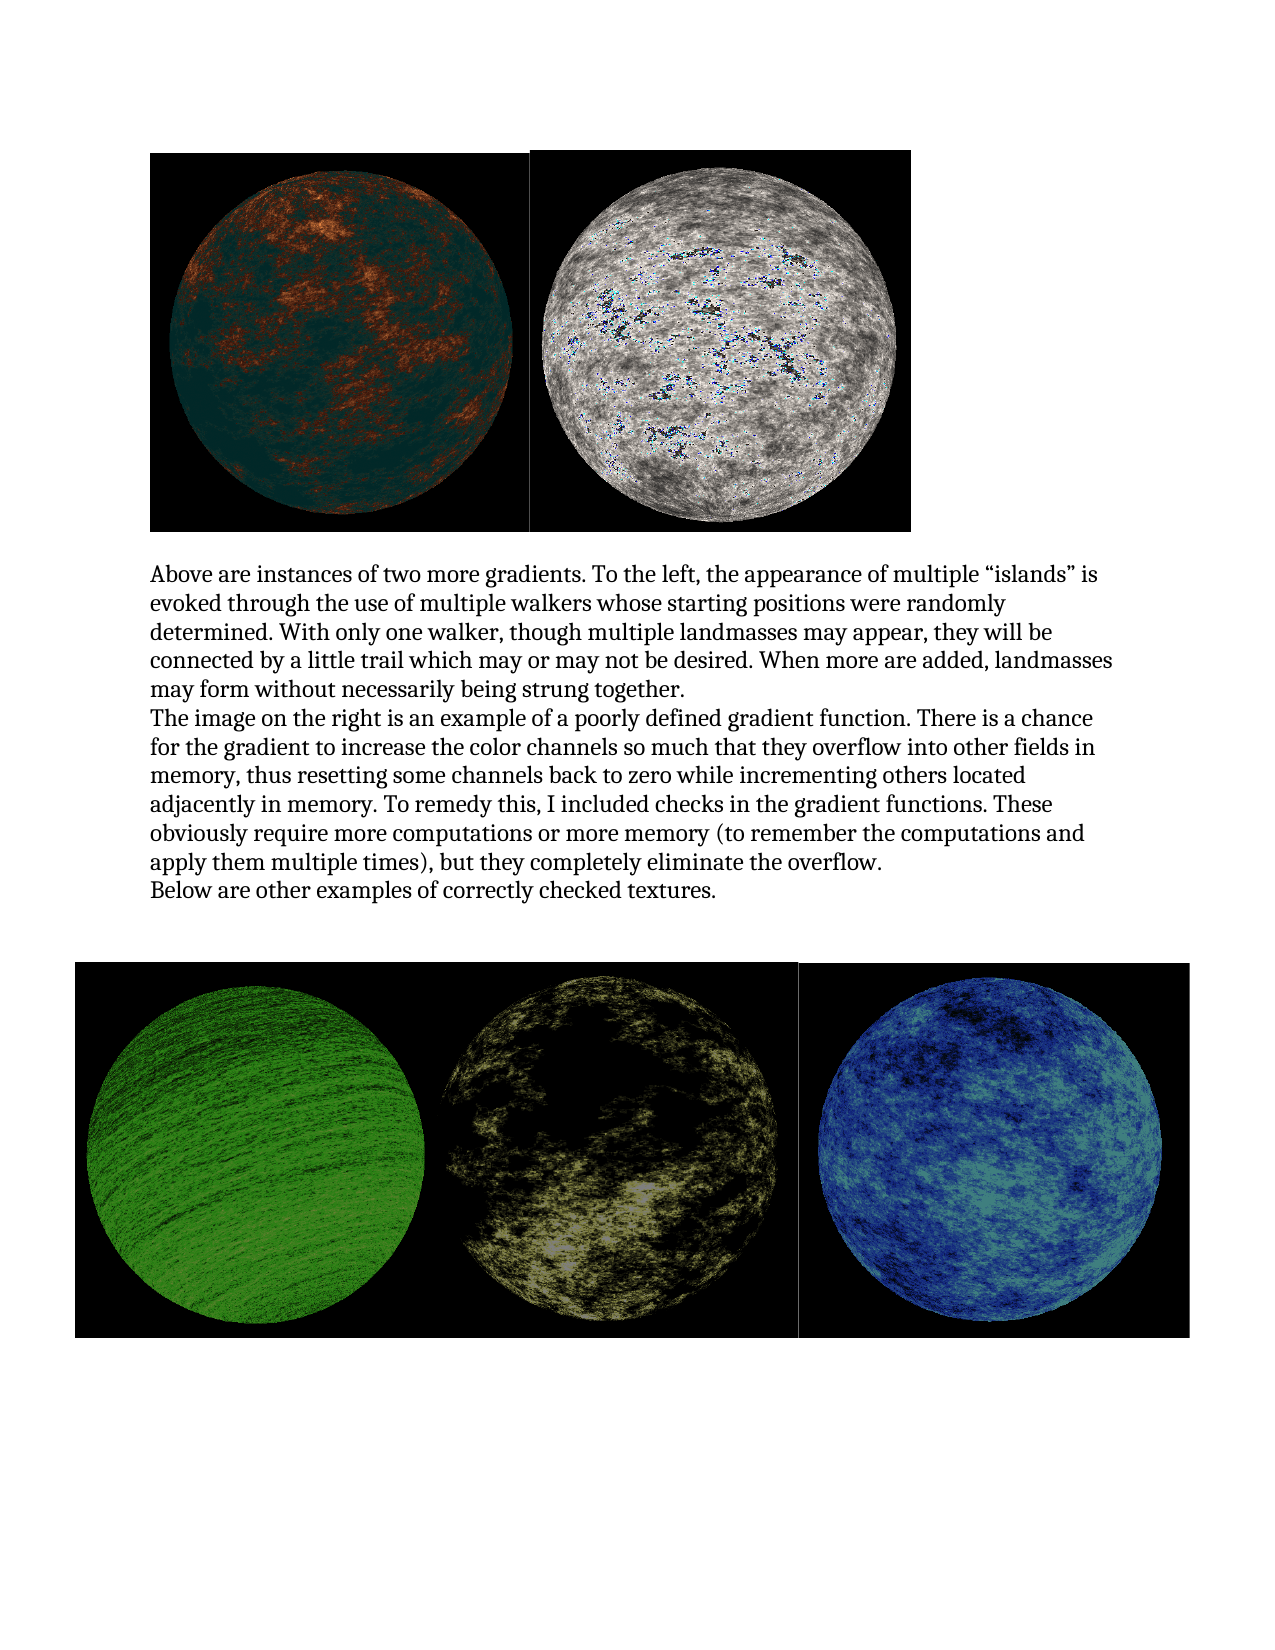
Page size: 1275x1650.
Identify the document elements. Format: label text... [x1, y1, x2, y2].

text Below are other examples of correctly checked textures. [150, 876, 1125, 905]
text The image on the right is an example of a poorly defined gradient function. There is a chance for the gradient to increase the color channels so much that they overflow into other fields in memory, thus resetting some channels back to zero while incrementing others located adjacently in memory. To remedy this, I included checks in the gradient functions. These obviously require more computations or more memory (to remember the computations and apply them multiple times), but they completely eliminate the overflow. [150, 704, 1125, 876]
text Above are instances of two more gradients. To the left, the appearance of multiple “islands” is evoked through the use of multiple walkers whose starting positions were randomly determined. With only one walker, though multiple landmasses may appear, they will be connected by a little trail which may or may not be desired. When more are added, landmasses may form without necessarily being strung together. [150, 560, 1125, 704]
picture [75, 962, 1190, 1338]
picture [150, 150, 911, 532]
